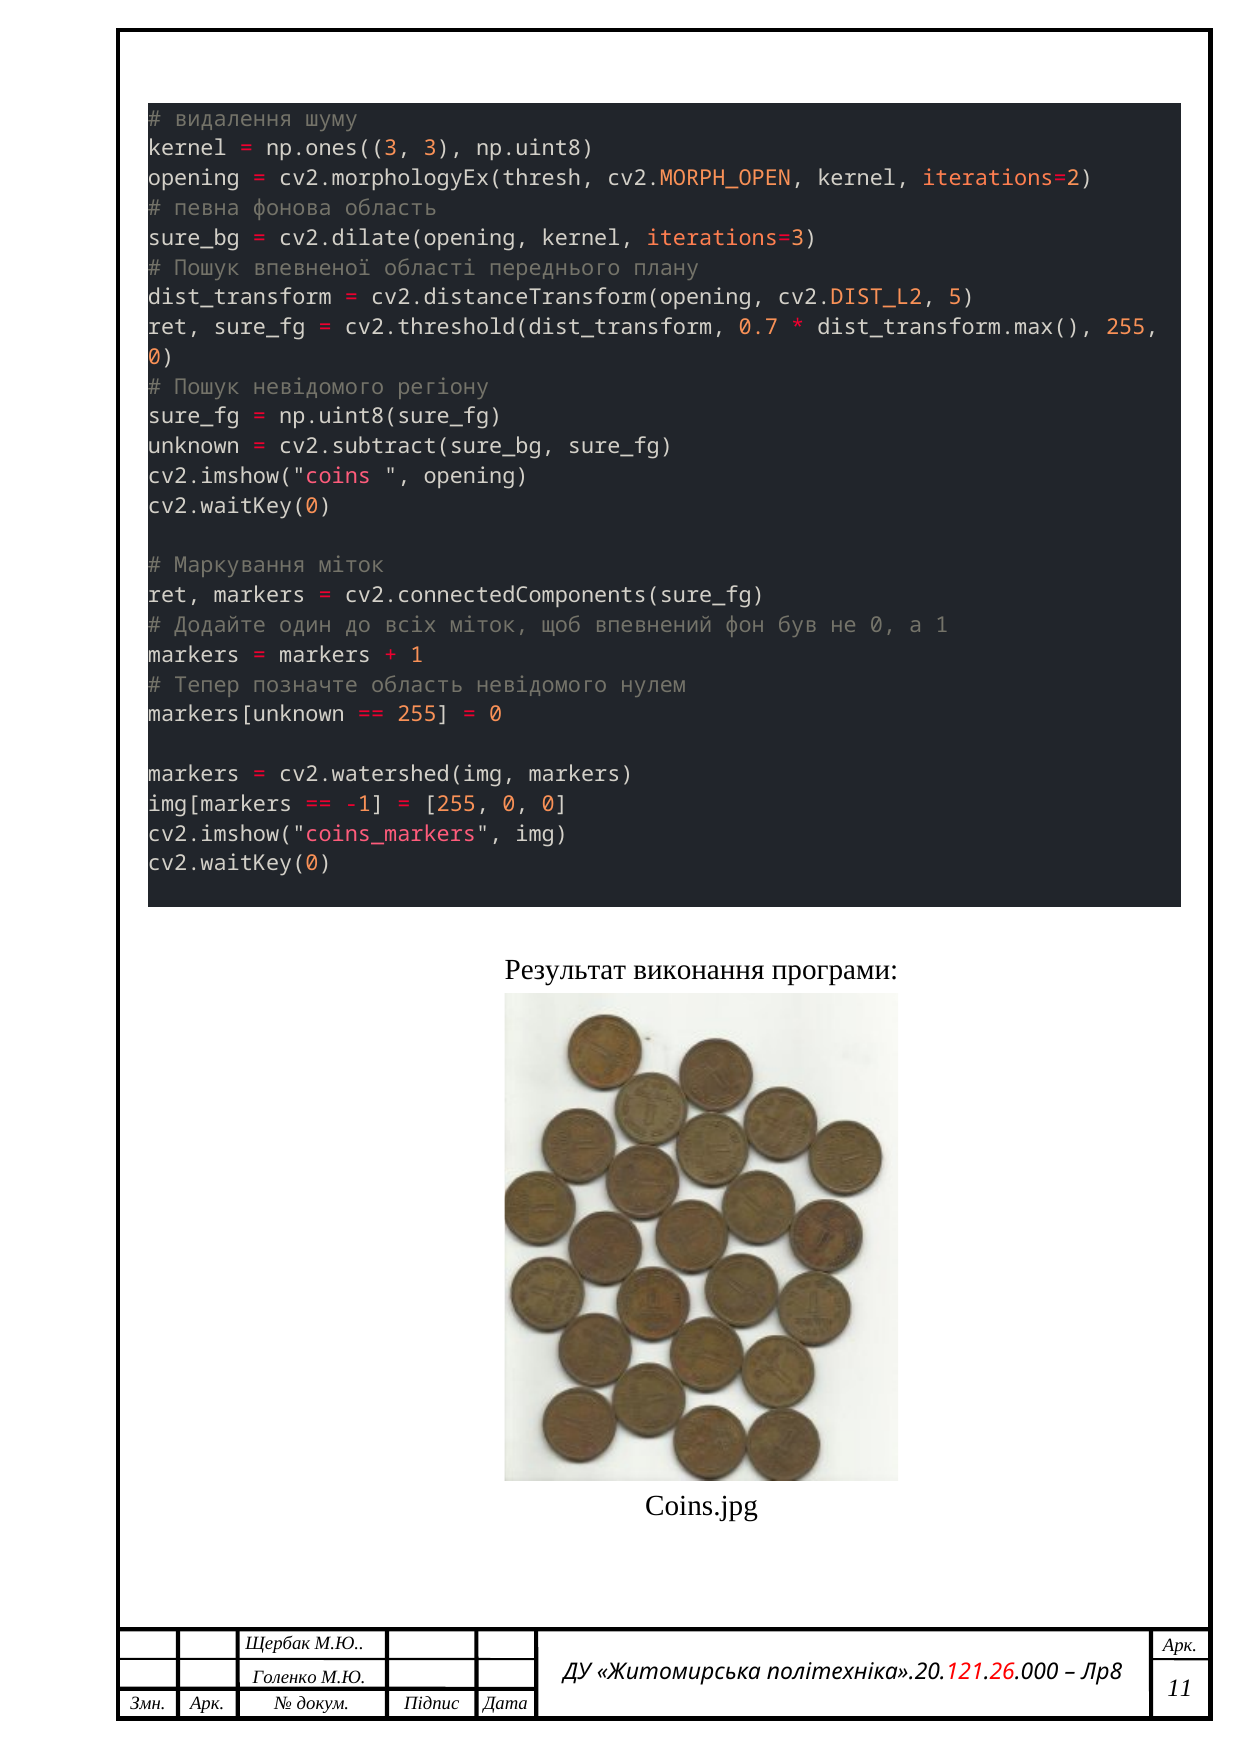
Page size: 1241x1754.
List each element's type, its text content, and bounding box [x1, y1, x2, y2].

text cv2.imshow("coins_markers", img) [148, 818, 1181, 847]
text # Додайте один до всіх міток, щоб впевнений фон був не 0, а 1 [148, 609, 1181, 639]
text # Тепер позначте область невідомого нулем [148, 669, 1181, 698]
text Coins.jpg [148, 1488, 1181, 1521]
text # Маркування міток [148, 549, 1181, 579]
text # певна фонова область [148, 192, 1181, 222]
text cv2.waitKey(0) [148, 847, 1181, 877]
text dist_transform = cv2.distanceTransform(opening, cv2.DIST_L2, 5) [148, 281, 1181, 311]
text # видалення шуму [148, 103, 1181, 132]
text markers[unknown == 255] = 0 [148, 698, 1181, 728]
text # Пошук впевненої області переднього плану [148, 252, 1181, 281]
text img[markers == -1] = [255, 0, 0] [148, 788, 1181, 818]
text Результат виконання програми: [148, 952, 1181, 985]
text sure_bg = cv2.dilate(opening, kernel, iterations=3) [148, 222, 1181, 252]
text markers = cv2.watershed(img, markers) [148, 758, 1181, 788]
text opening = cv2.morphologyEx(thresh, cv2.MORPH_OPEN, kernel, iterations=2) [148, 162, 1181, 192]
text cv2.waitKey(0) [148, 490, 1181, 520]
text ret, markers = cv2.connectedComponents(sure_fg) [148, 579, 1181, 609]
text unknown = cv2.subtract(sure_bg, sure_fg) [148, 430, 1181, 460]
text # Пошук невідомого регіону [148, 371, 1181, 401]
text ret, sure_fg = cv2.threshold(dist_transform, 0.7 * dist_transform.max(), 255, 0) [148, 311, 1181, 371]
text cv2.imshow("coins ", opening) [148, 460, 1181, 490]
text sure_fg = np.uint8(sure_fg) [148, 401, 1181, 430]
text markers = markers + 1 [148, 639, 1181, 669]
text kernel = np.ones((3, 3), np.uint8) [148, 132, 1181, 162]
picture [504, 993, 899, 1481]
